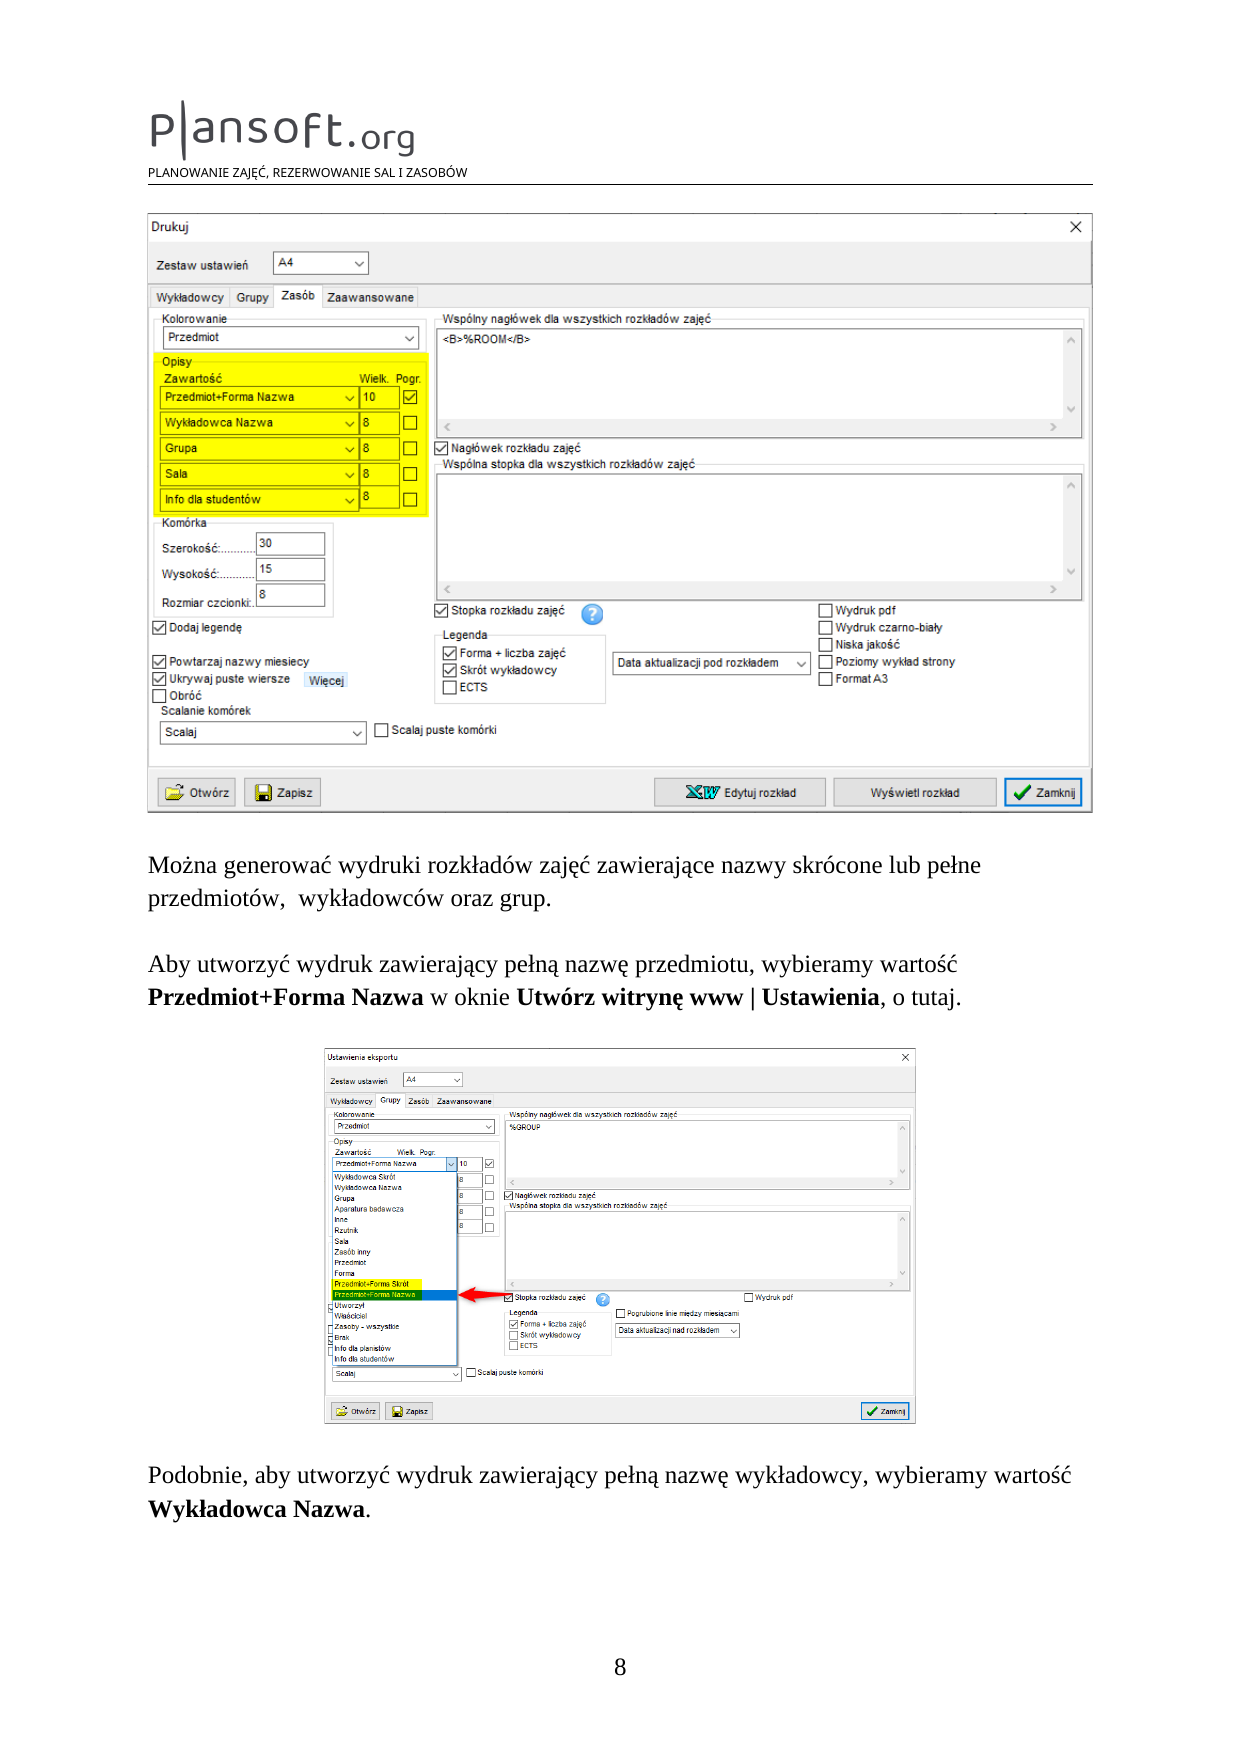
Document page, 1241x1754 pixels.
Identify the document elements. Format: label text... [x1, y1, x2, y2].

text Aby utworzyć wydruk zawierający pełną nazwę przedmiotu, wybieramy wartość Przedmiot+Forma Nazwa w oknie Utwórz witrynę www | Ustawienia, o tutaj. [148, 949, 1093, 1011]
picture [147, 213, 1093, 813]
picture [324, 1048, 916, 1424]
text Można generować wydruki rozkładów zajęć zawierające nazwy skrócone lub pełne przedmiotów, wykładowców oraz grup. [148, 850, 1093, 912]
text Podobnie, aby utworzyć wydruk zawierający pełną nazwę wykładowcy, wybieramy wartość Wykładowca Nazwa. [148, 1461, 1093, 1522]
picture [147, 73, 418, 165]
